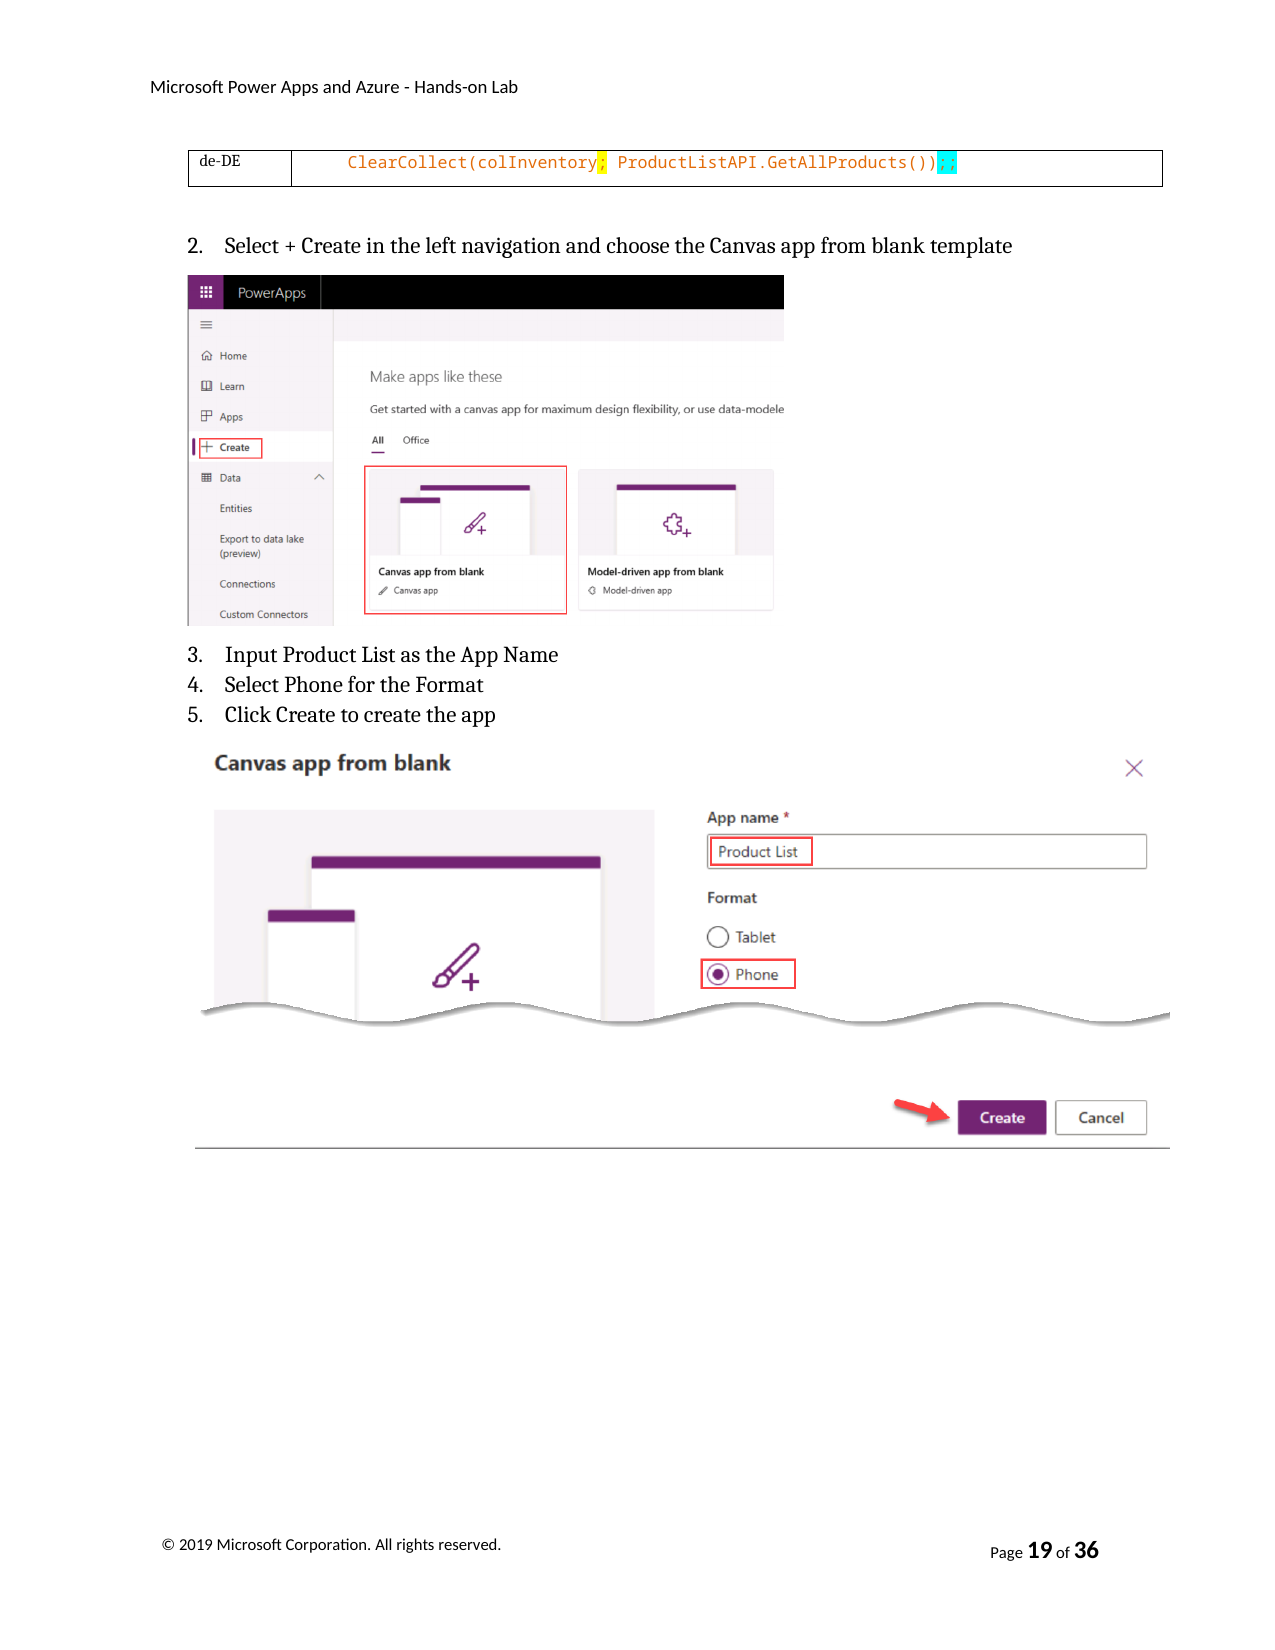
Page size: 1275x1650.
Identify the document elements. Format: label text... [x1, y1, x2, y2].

picture [187, 275, 784, 626]
table_cell de-DE [189, 151, 291, 186]
picture [195, 744, 1170, 1149]
list Input Product List as the App Name [187, 642, 1110, 668]
list Select + Create in the left navigation and choose the Canvas app from blank template [187, 233, 1110, 259]
list Select Phone for the Format [187, 672, 1110, 698]
table_cell ClearCollect(colInventory; ProductListAPI.GetAllProducts());; [292, 151, 1162, 186]
list Click Create to create the app [187, 702, 1110, 728]
